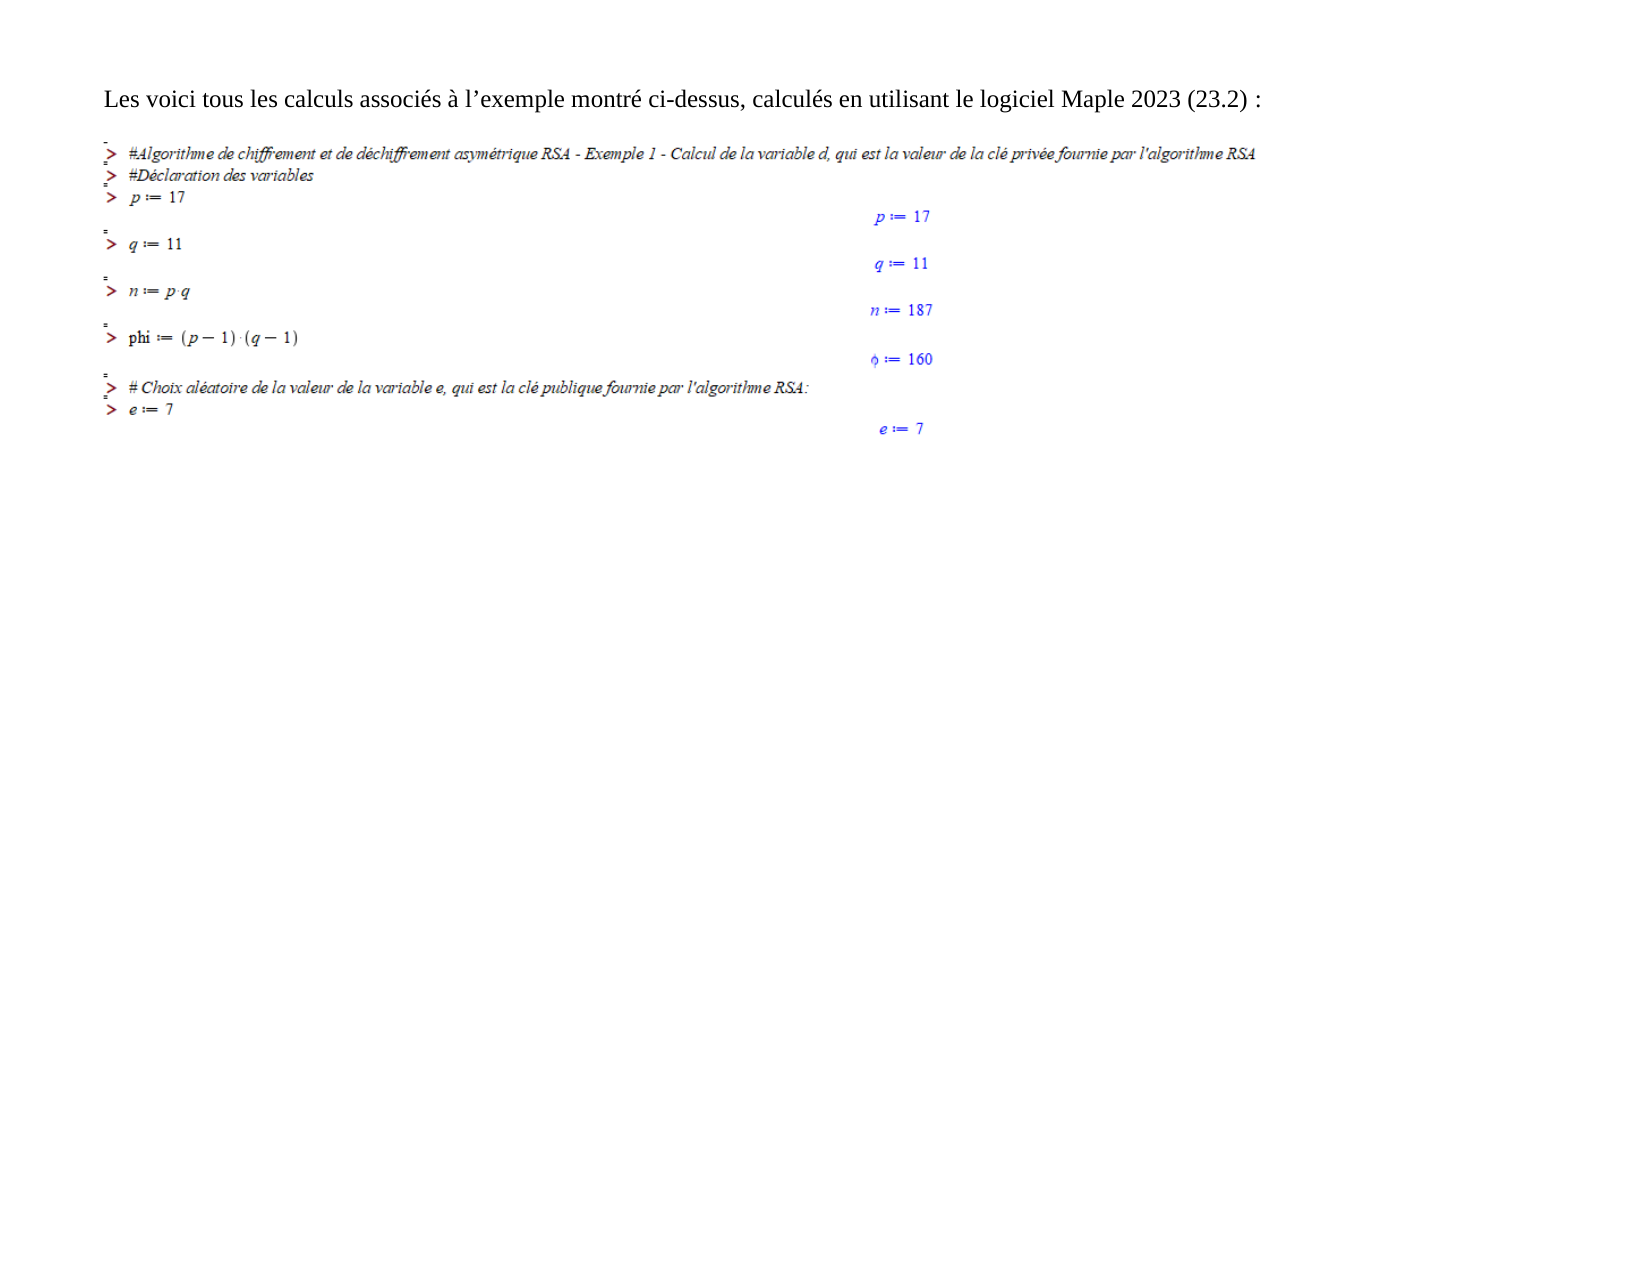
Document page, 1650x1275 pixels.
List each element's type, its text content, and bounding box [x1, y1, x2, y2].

picture [103, 141, 1413, 440]
text Les voici tous les calculs associés à l’exemple montré ci-dessus, calculés en utilisant le logiciel Maple 2023 (23.2) : [103, 84, 1546, 113]
